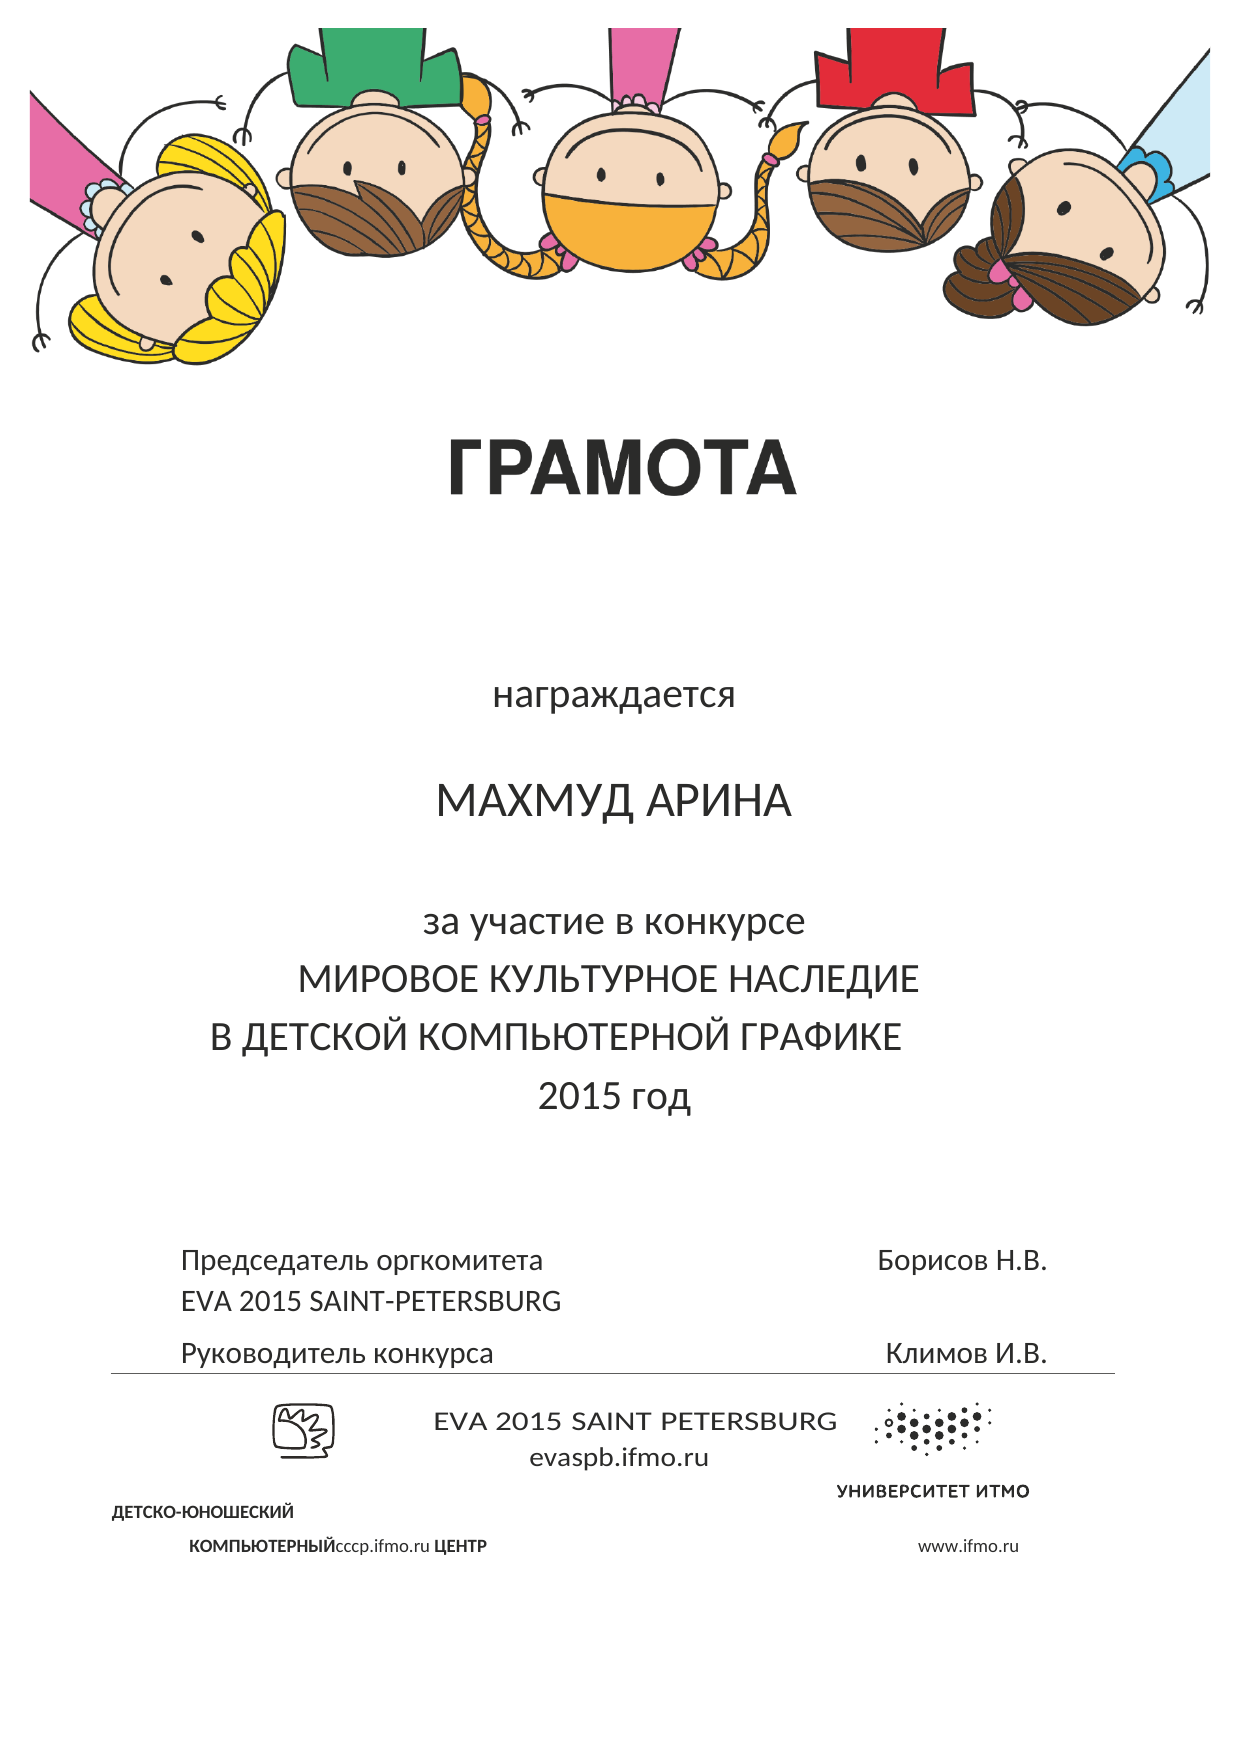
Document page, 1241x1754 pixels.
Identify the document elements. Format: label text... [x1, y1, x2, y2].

text В ДЕТСКОЙ КОМПЬЮТЕРНОЙ ГРАФИКЕ [209, 1010, 1019, 1061]
text МИРОВОЕ КУЛЬТУРНОЕ НАСЛЕДИЕ [209, 952, 1007, 1003]
text награждается [209, 667, 1019, 718]
text за участие в конкурсе [209, 894, 1019, 944]
picture [29, 28, 1211, 496]
text 2015 год [209, 1069, 1019, 1119]
table_cell Руководитель конкурса [181, 1325, 819, 1373]
table_header Борисов Н.В. [820, 1240, 1048, 1325]
text ДЕТСКО-ЮНОШЕСКИЙ [111, 1374, 1019, 1523]
text КОМПЬЮТЕРНЫЙcccp.ifmo.ru ЦЕНТР www.ifmo.ru [189, 1534, 1019, 1557]
table_cell Климов И.В. [820, 1325, 1048, 1373]
subtitle МАХМУД АРИНА [209, 768, 1019, 829]
table_header Председатель оргкомитета EVA 2015 SAINT-PETERSBURG [181, 1240, 819, 1325]
